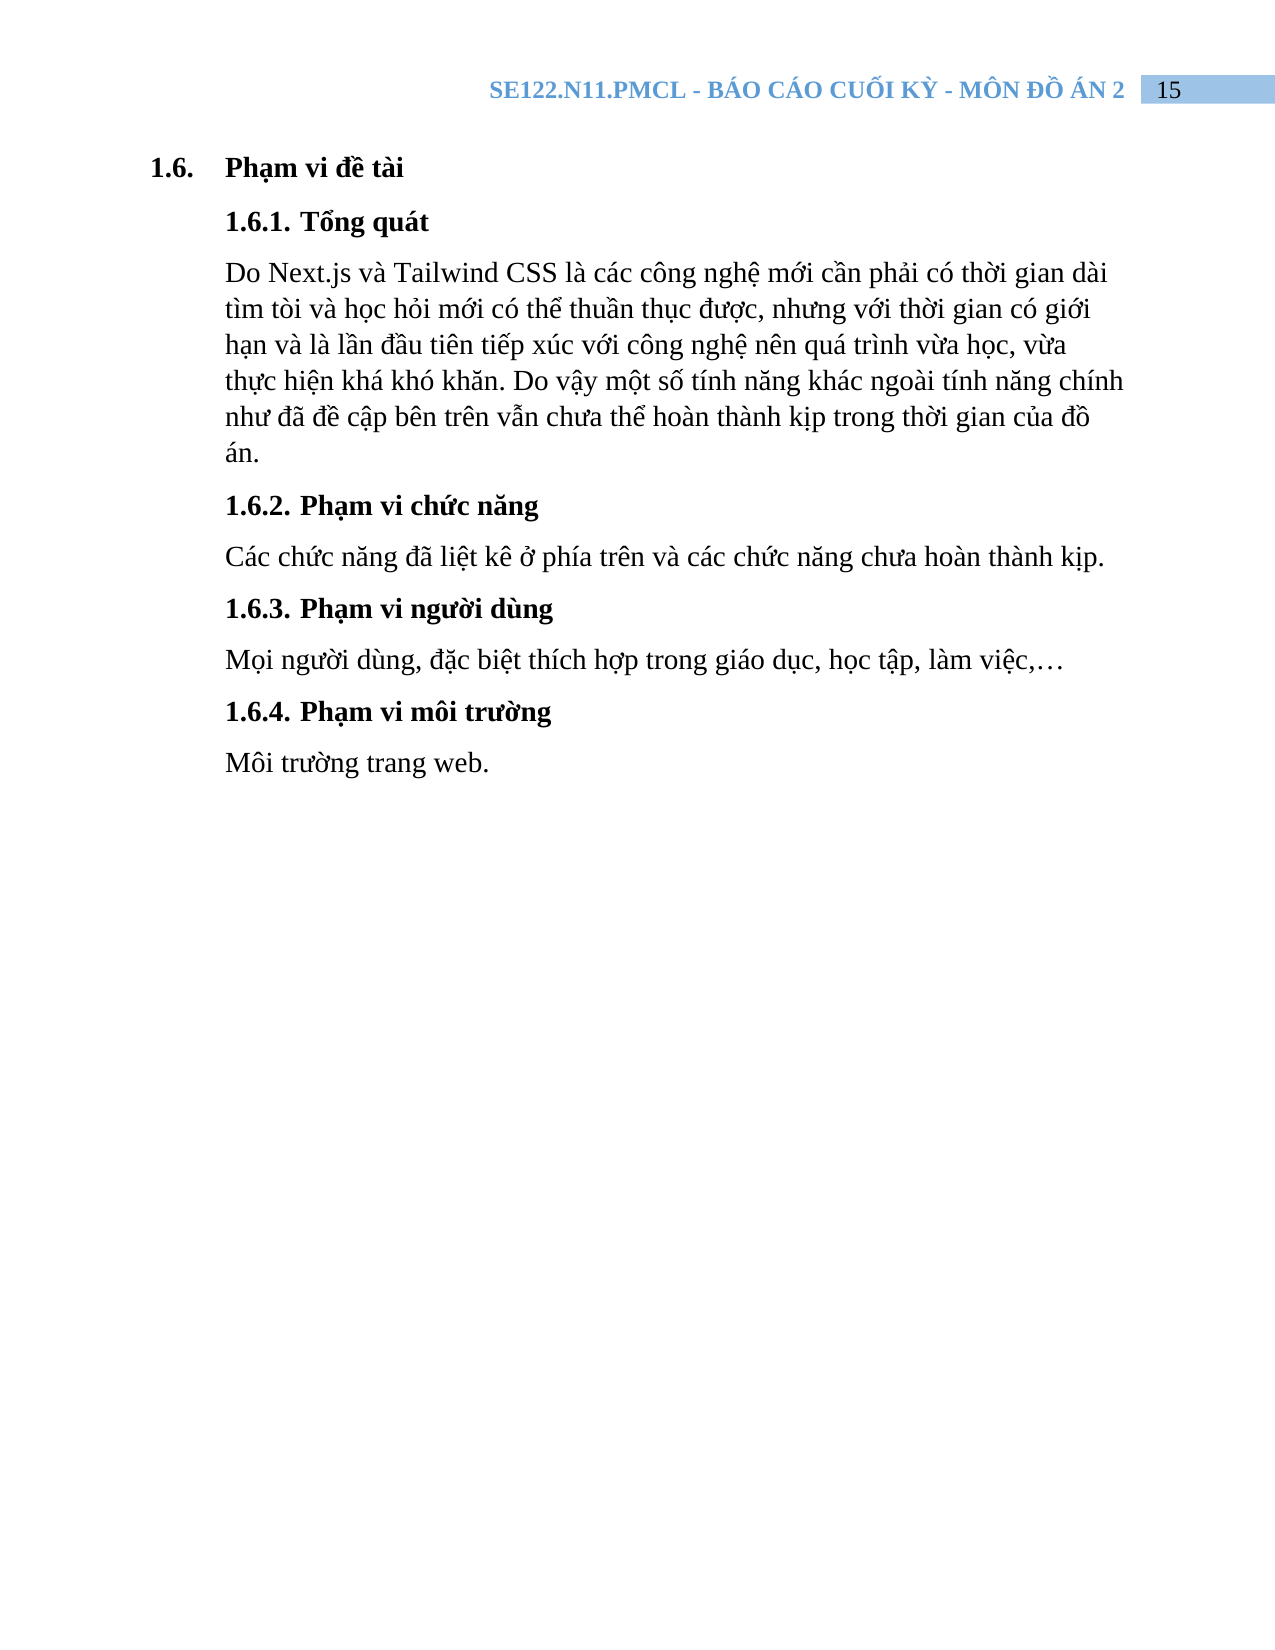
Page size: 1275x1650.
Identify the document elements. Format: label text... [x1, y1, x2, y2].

subtitle Phạm vi người dùng [225, 591, 1125, 625]
text Do Next.js và Tailwind CSS là các công nghệ mới cần phải có thời gian dài tìm tòi và học hỏi mới có thể thuần thục được, nhưng với thời gian có giới hạn và là lần đầu tiên tiếp xúc với công nghệ nên quá trình vừa học, vừa thực hiện khá khó khăn. Do vậy một số tính năng khác ngoài tính năng chính như đã đề cập bên trên vẫn chưa thể hoàn thành kịp trong thời gian của đồ án. [225, 255, 1125, 469]
subtitle Phạm vi đề tài [150, 150, 1125, 183]
subtitle Phạm vi chức năng [225, 488, 1125, 522]
text Mọi người dùng, đặc biệt thích hợp trong giáo dục, học tập, làm việc,… [225, 642, 1125, 675]
text Môi trường trang web. [225, 745, 1125, 778]
text Các chức năng đã liệt kê ở phía trên và các chức năng chưa hoàn thành kịp. [225, 539, 1125, 572]
subtitle Tổng quát [225, 204, 1125, 238]
subtitle Phạm vi môi trường [225, 694, 1125, 728]
